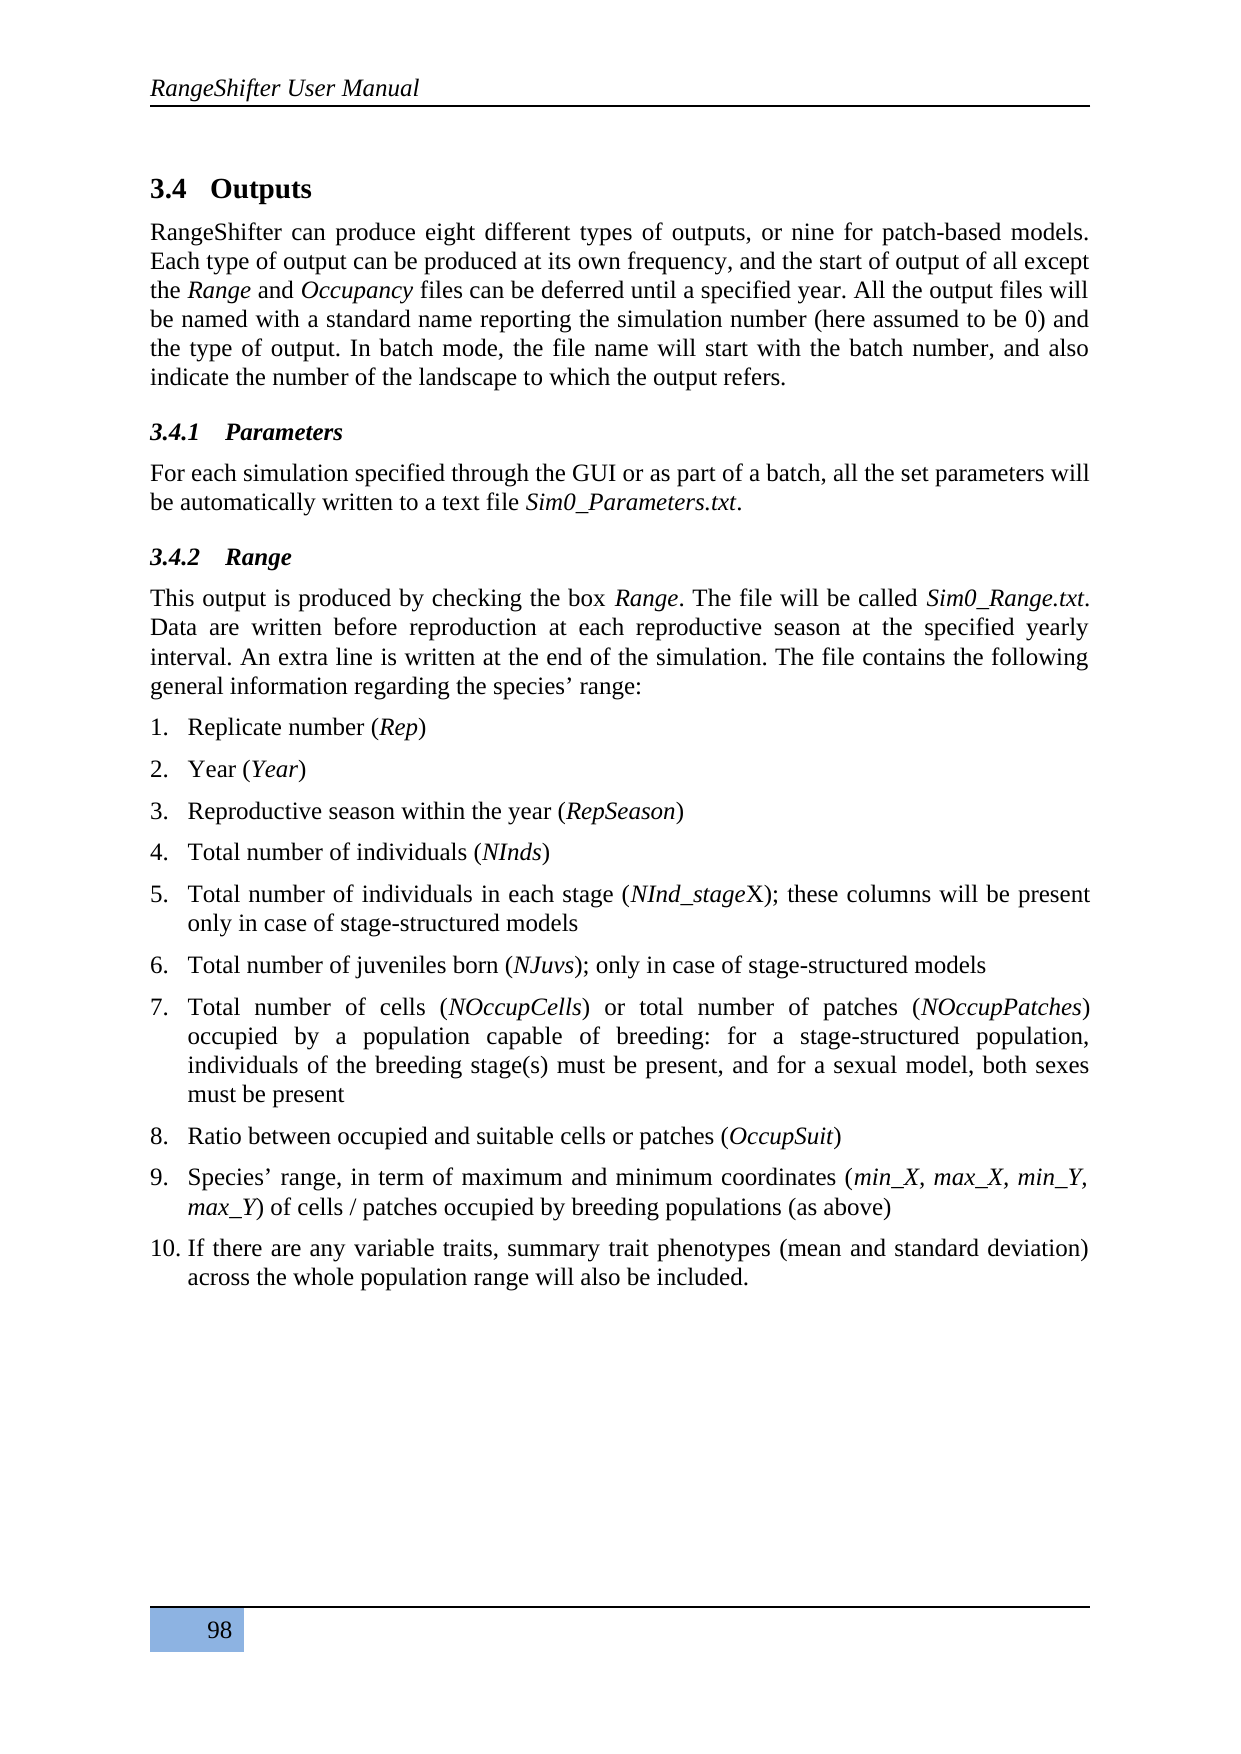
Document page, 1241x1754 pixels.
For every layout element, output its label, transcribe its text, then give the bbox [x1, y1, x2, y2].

text Total number of individuals (NInds) [150, 837, 1090, 867]
text For each simulation specified through the GUI or as part of a batch, all the set parameters will be automatically written to a text file Sim0_Parameters.txt. [150, 458, 1090, 517]
subtitle Outputs [150, 175, 1090, 204]
text Year (Year) [150, 754, 1090, 783]
text This output is produced by checking the box Range. The file will be called Sim0_Range.txt. Data are written before reproduction at each reproductive season at the specified yearly interval. An extra line is written at the end of the simulation. The file contains the following general information regarding the species’ range: [150, 583, 1090, 700]
text Species’ range, in term of maximum and minimum coordinates (min_X, max_X, min_Y, max_Y) of cells / patches occupied by breeding populations (as above) [150, 1162, 1090, 1221]
text Total number of individuals in each stage (NInd_stageX); these columns will be present only in case of stage-structured models [150, 879, 1090, 937]
text Total number of juveniles born (NJuvs); only in case of stage-structured models [150, 950, 1090, 979]
text Ratio between occupied and suitable cells or patches (OccupSuit) [150, 1121, 1090, 1150]
subtitle Parameters [150, 417, 1090, 446]
text Reproductive season within the year (RepSeason) [150, 796, 1090, 825]
text RangeShifter can produce eight different types of outputs, or nine for patch-based models. Each type of output can be produced at its own frequency, and the start of output of all except the Range and Occupancy files can be deferred until a specified year. All the output files will be named with a standard name reporting the simulation number (here assumed to be 0) and the type of output. In batch mode, the file name will start with the batch number, and also indicate the number of the landscape to which the output refers. [150, 217, 1090, 392]
text Total number of cells (NOccupCells) or total number of patches (NOccupPatches) occupied by a population capable of breeding: for a stage-structured population, individuals of the breeding stage(s) must be present, and for a sexual model, both sexes must be present [150, 992, 1090, 1108]
list Replicate number (Rep) [150, 712, 1090, 742]
text If there are any variable traits, summary trait phenotypes (mean and standard deviation) across the whole population range will also be included. [150, 1233, 1090, 1292]
subtitle Range [150, 542, 1090, 571]
